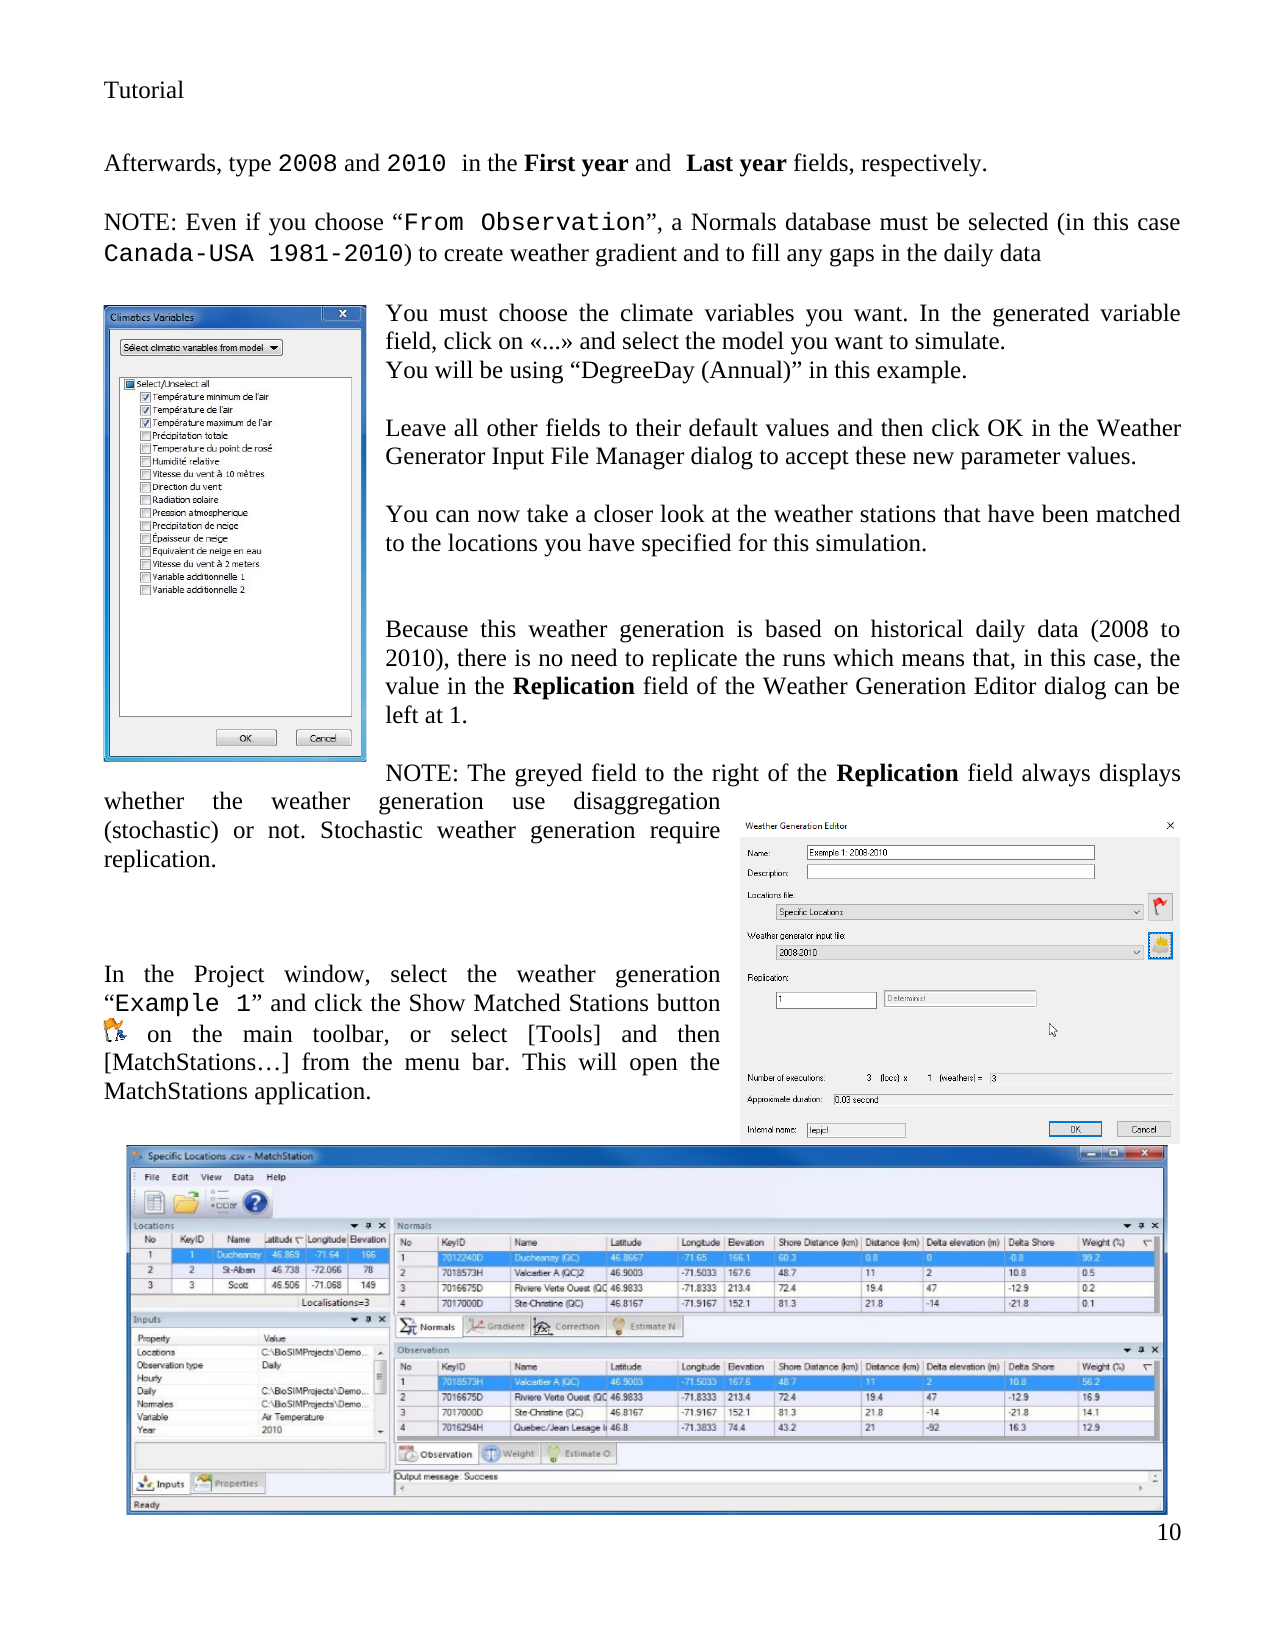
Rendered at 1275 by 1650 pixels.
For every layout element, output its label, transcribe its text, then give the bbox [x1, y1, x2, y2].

text NOTE: The greyed field to the right of the Replication field always displays whether the weather generation use disaggregation (stochastic) or not. Stochastic weather generation require replication. [103, 758, 1181, 873]
picture [103, 305, 367, 762]
text Afterwards, type 2008 and 2010 in the First year and Last year fields, respectively. [103, 148, 1181, 178]
text In the Project window, select the weather generation “Example 1” and click the Show Matched Stations button on the main toolbar, or select [Tools] and then [MatchStations…] from the menu bar. This will open the MatchStations application. [103, 959, 739, 1105]
text NOTE: Even if you choose “From Observation”, a Normals database must be selected (in this case Canada-USA 1981-2010) to create weather gradient and to fill any gaps in the daily data [103, 207, 1181, 269]
picture [103, 1018, 127, 1042]
text You will be using “DegreeDay (Annual)” in this example. [367, 355, 1181, 384]
text Because this weather generation is based on historical daily data (2008 to 2010), there is no need to replicate the runs which means that, in this case, the value in the Replication field of the Weather Generation Editor dialog can be left at 1. [367, 614, 1181, 729]
picture [124, 1145, 1166, 1514]
text Leave all other fields to their default values and then click OK in the Weather Generator Input File Manager dialog to accept these new parameter values. [367, 413, 1181, 470]
picture [739, 815, 1180, 1143]
text You can now take a closer look at the weather stations that have been matched to the locations you have specified for this simulation. [367, 499, 1181, 556]
text You must choose the climate variables you want. In the generated variable field, click on «...» and select the model you want to simulate. [103, 298, 1181, 355]
